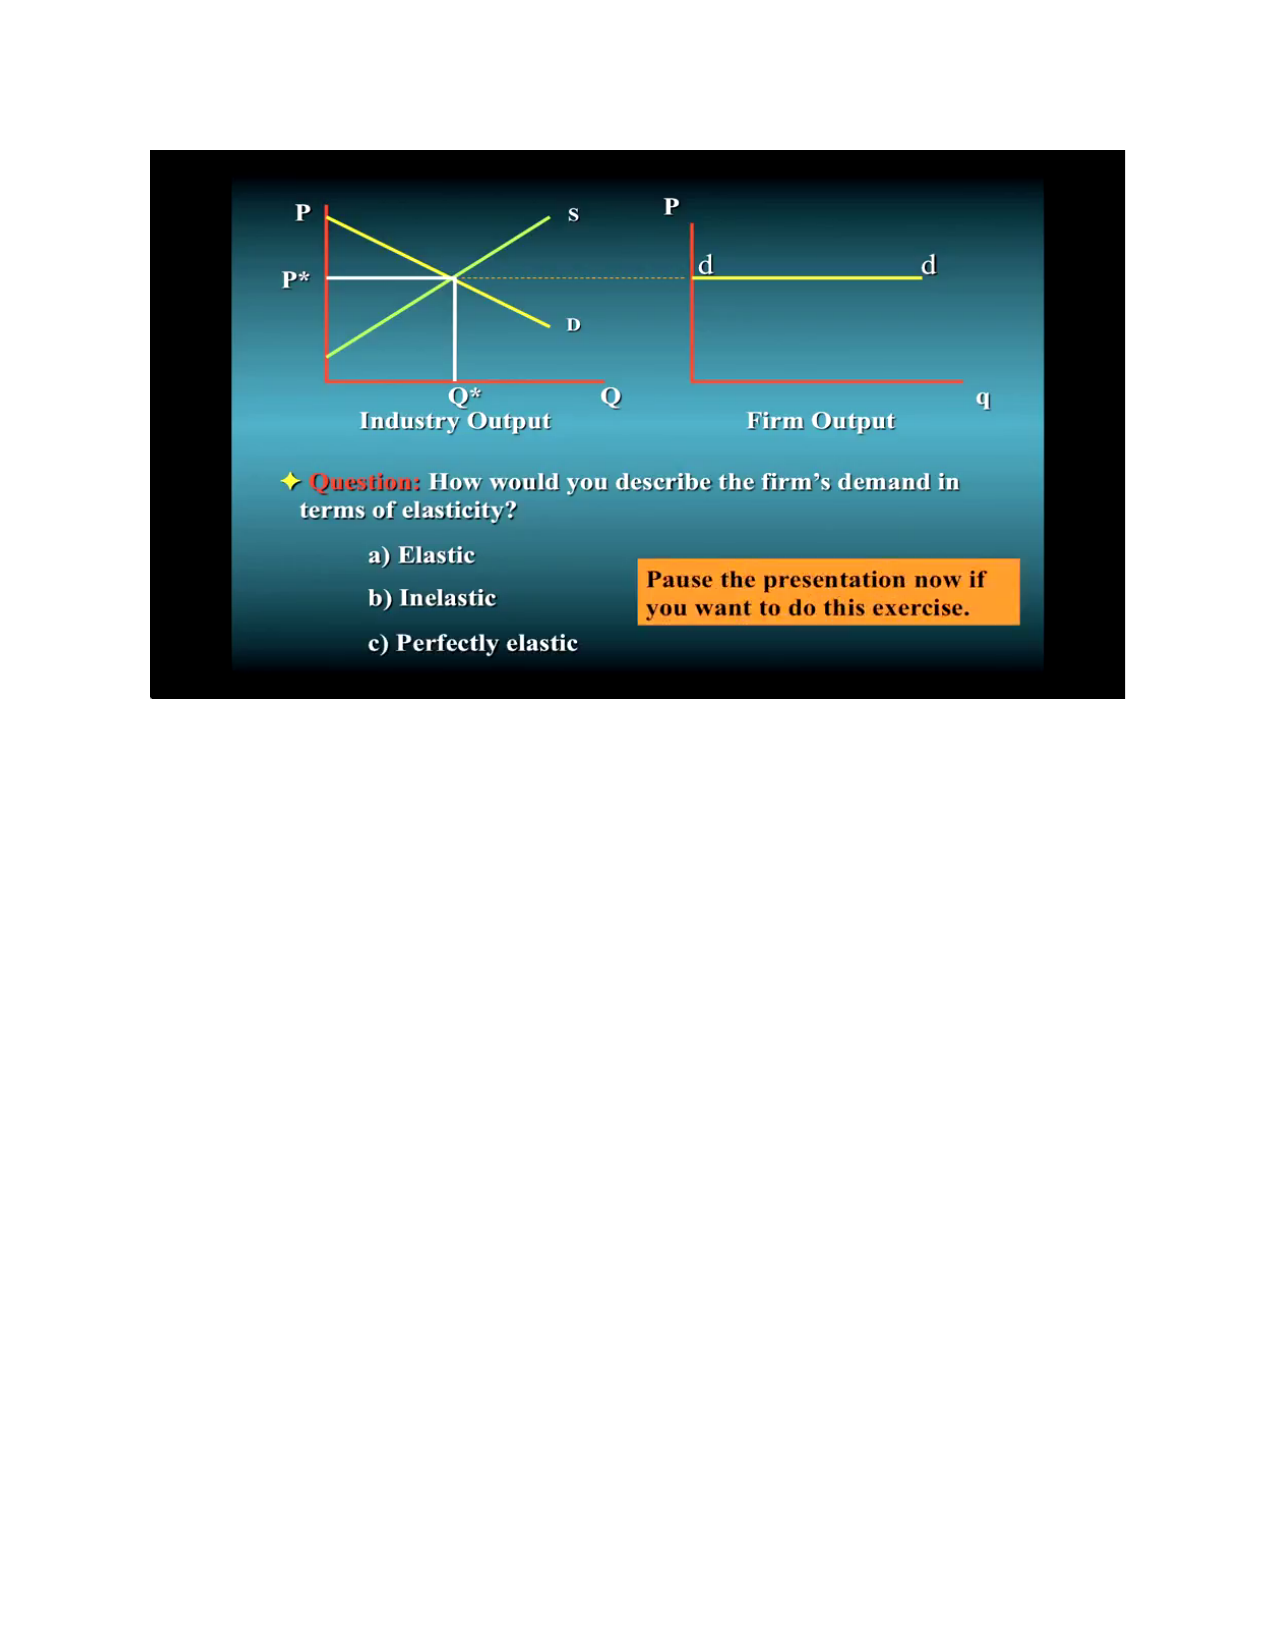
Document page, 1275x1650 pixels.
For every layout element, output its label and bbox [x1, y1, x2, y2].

picture [150, 150, 1125, 699]
